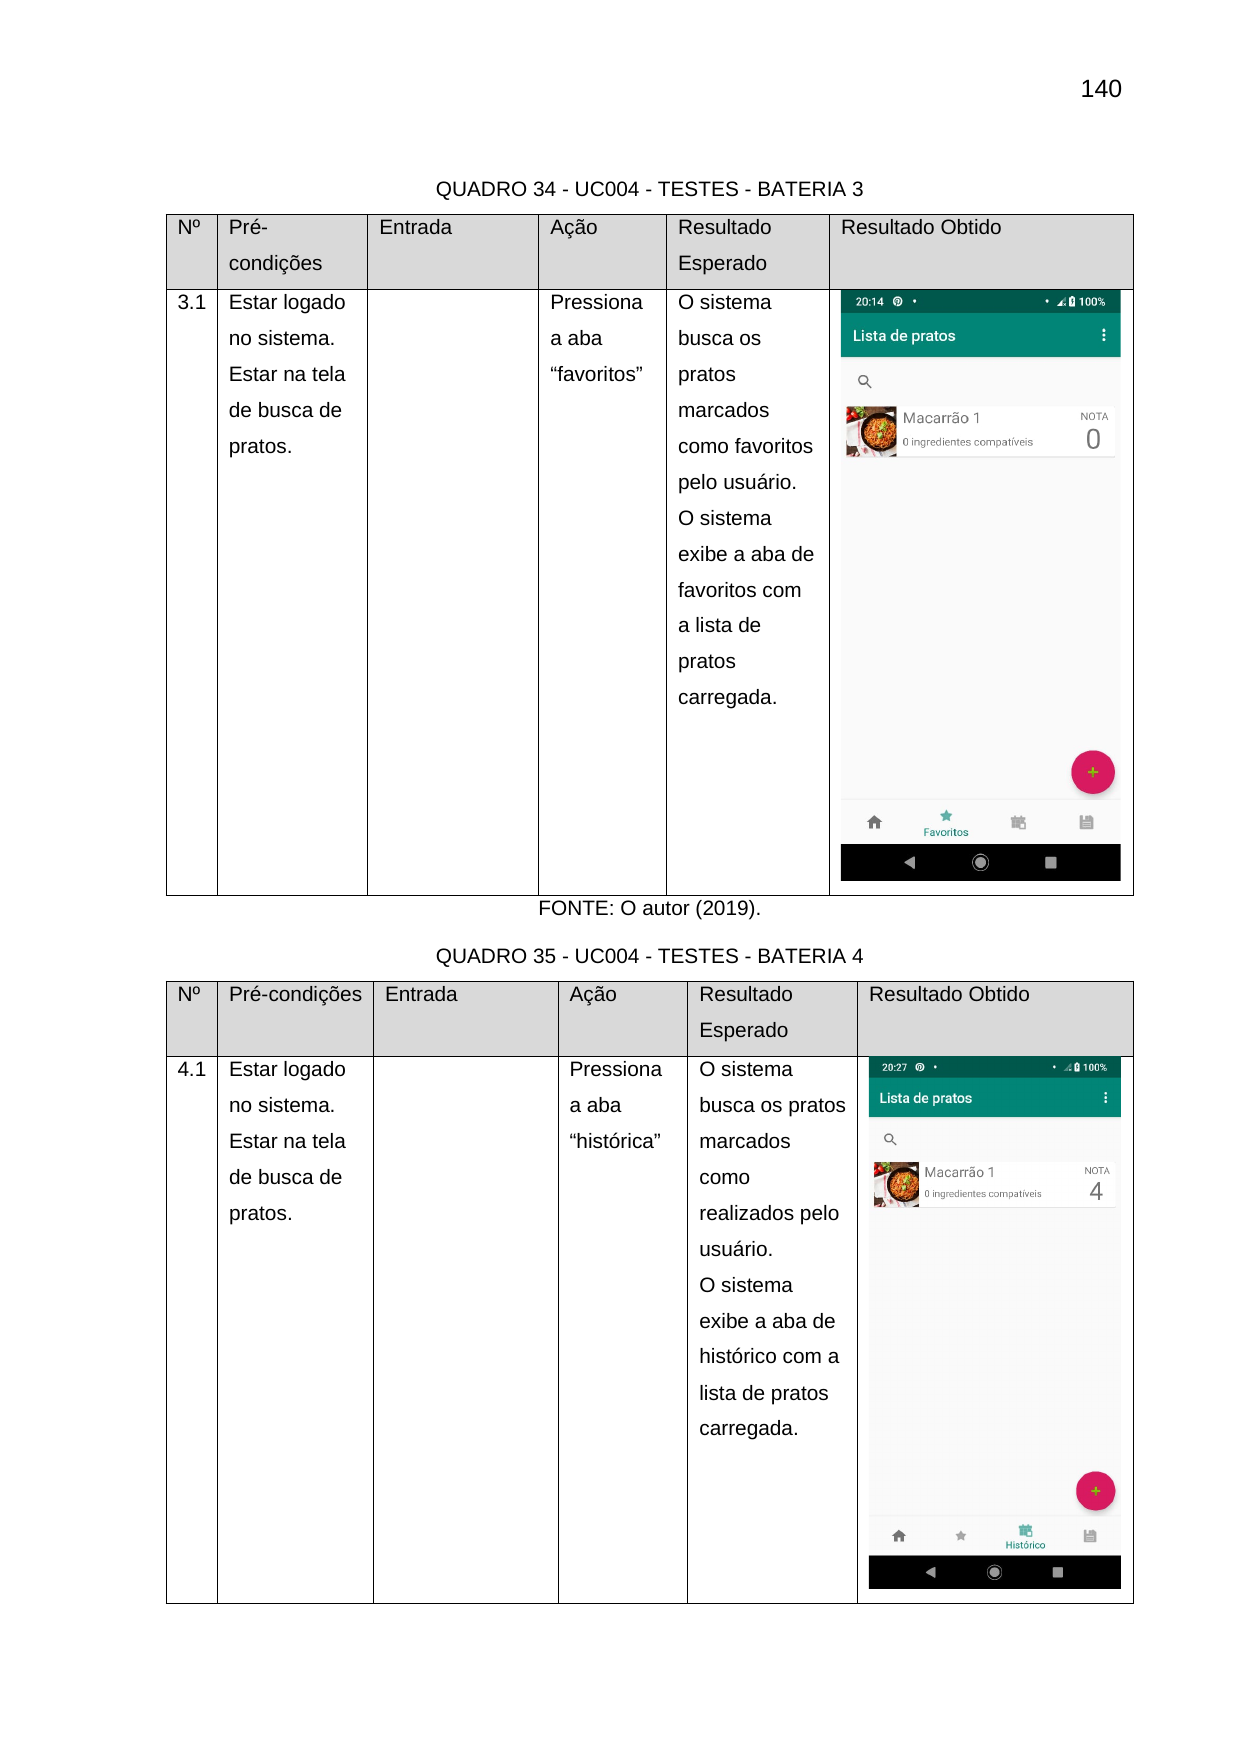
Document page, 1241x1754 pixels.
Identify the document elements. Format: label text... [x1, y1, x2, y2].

table_cell [858, 1057, 1133, 1603]
picture [840, 290, 1121, 881]
table_cell [368, 290, 538, 895]
table_header Pré-condições [218, 215, 367, 289]
table_cell [830, 290, 1133, 895]
table_cell Pressiona a aba “histórica” [559, 1057, 687, 1603]
text QUADRO 35 - UC004 - TESTES - BATERIA 4 [177, 944, 1122, 968]
table_header Entrada [374, 982, 558, 1056]
text QUADRO 34 - UC004 - TESTES - BATERIA 3 [177, 177, 1122, 201]
table_header Ação [539, 215, 666, 289]
table_cell Pressiona a aba “favoritos” [539, 290, 666, 895]
table_cell 3.1 [167, 290, 217, 895]
table_cell Estar logado no sistema. Estar na tela de busca de pratos. [218, 290, 367, 895]
table_header Nº [167, 982, 217, 1056]
table_header Pré-condições [218, 982, 373, 1056]
table_cell [374, 1057, 558, 1603]
table_cell O sistema busca os pratos marcados como favoritos pelo usuário. O sistema exibe a aba de favoritos com a lista de pratos carregada. [667, 290, 829, 895]
picture [868, 1056, 1121, 1589]
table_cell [218, 1057, 373, 1603]
text FONTE: O autor (2019). [177, 896, 1122, 920]
table_header Entrada [368, 215, 538, 289]
table_cell 4.1 [167, 1057, 217, 1603]
table_header Ação [559, 982, 687, 1056]
table_cell O sistema busca os pratos marcados como realizados pelo usuário. O sistema exibe a aba de histórico com a lista de pratos carregada. [688, 1057, 857, 1603]
table_header Resultado Esperado [667, 215, 829, 289]
table_header Resultado Esperado [688, 982, 857, 1056]
table_header Resultado Obtido [830, 215, 1133, 289]
table_header Nº [167, 215, 217, 289]
table_header Resultado Obtido [858, 982, 1133, 1056]
